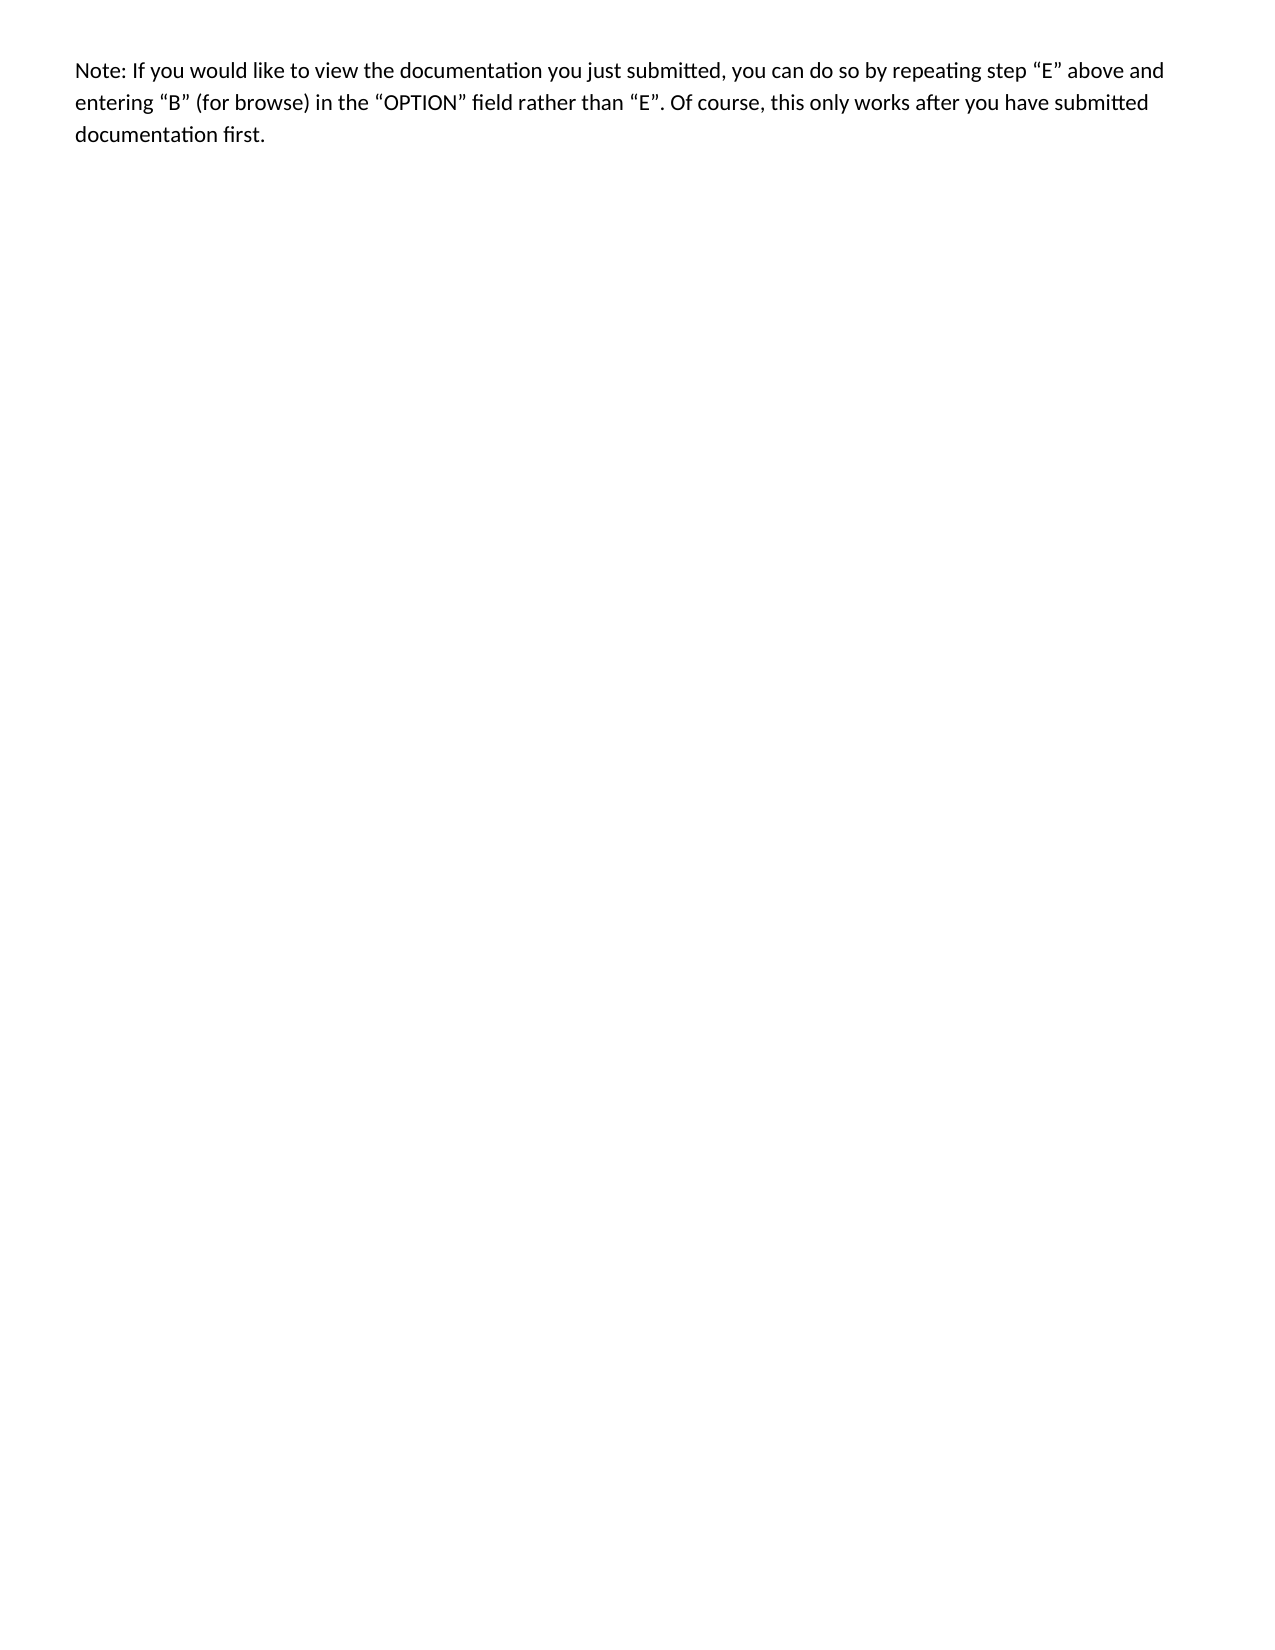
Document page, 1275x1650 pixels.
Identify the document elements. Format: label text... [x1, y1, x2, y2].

text Note: If you would like to view the documentation you just submitted, you can do so by repeating step “E” above and entering “B” (for browse) in the “OPTION” field rather than “E”. Of course, this only works after you have submitted documentation first. [75, 56, 1200, 149]
